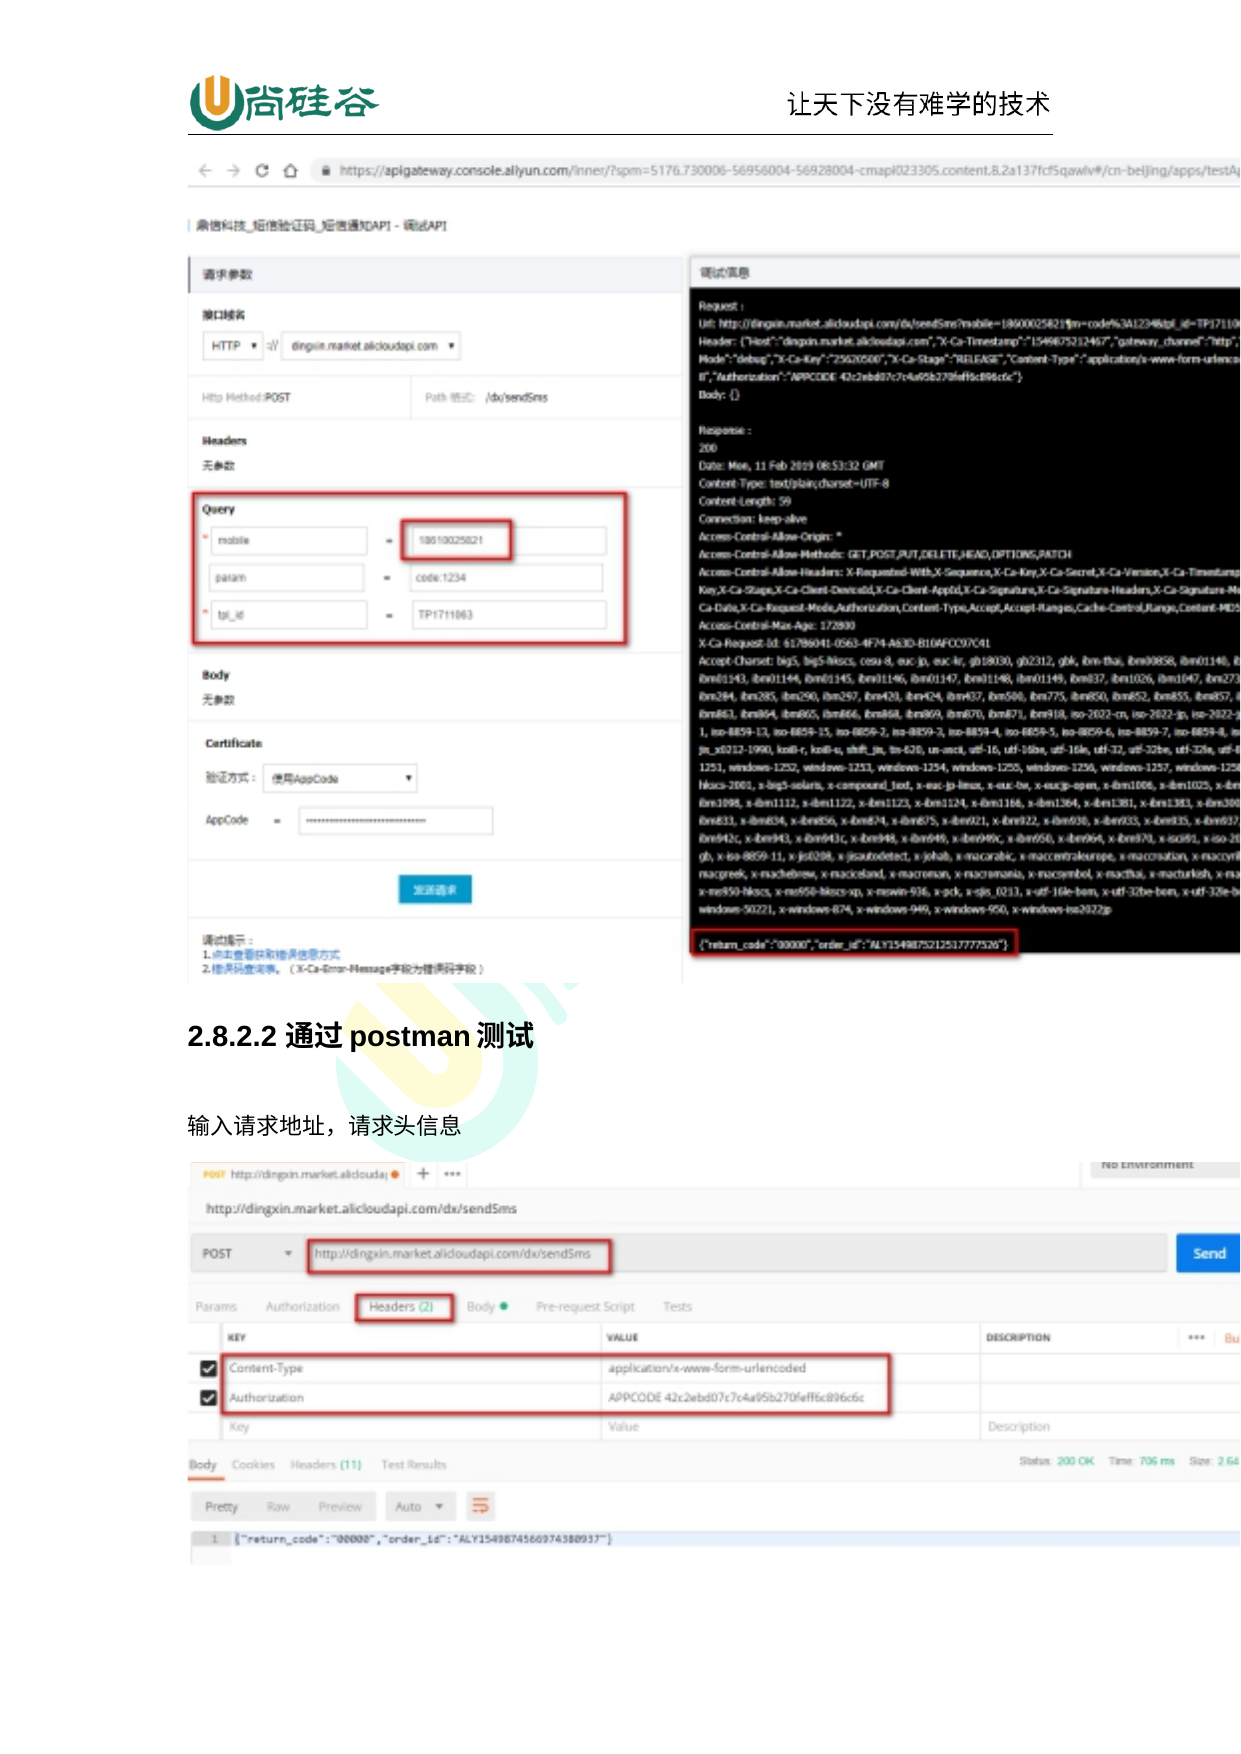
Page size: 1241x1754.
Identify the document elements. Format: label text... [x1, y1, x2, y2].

text 输入请求地址，请求头信息 [187, 1108, 1053, 1141]
picture [187, 1162, 1241, 1567]
picture [187, 73, 1053, 132]
subtitle 2.8.2.2 通过postman测试 [187, 1012, 1053, 1054]
picture [187, 156, 1241, 983]
